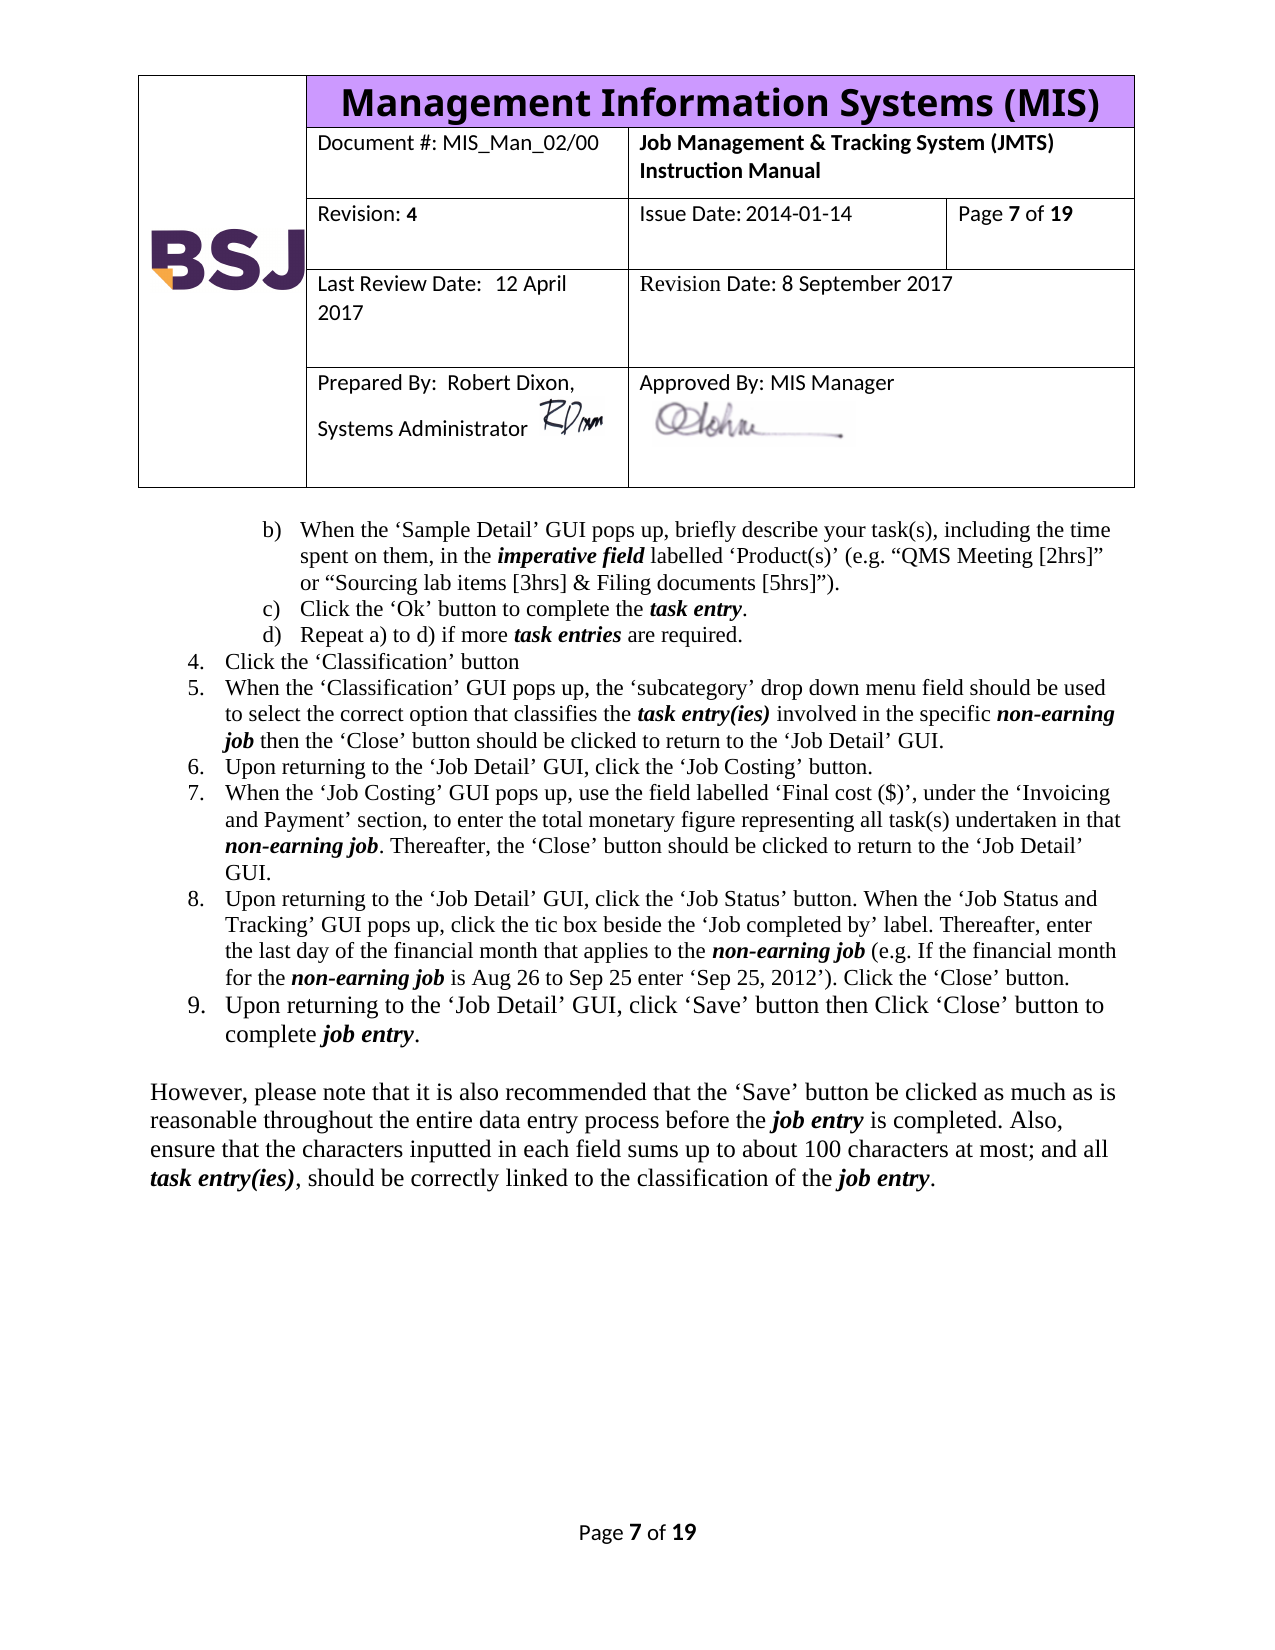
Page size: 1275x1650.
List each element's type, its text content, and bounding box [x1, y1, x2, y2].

list When the ‘Sample Detail’ GUI pops up, briefly describe your task(s), including the time spent on them, in the imperative field labelled ‘Product(s)’ (e.g. “QMS Meeting [2hrs]” or “Sourcing lab items [3hrs] & Filing documents [5hrs]”). [262, 516, 1125, 595]
list When the ‘Classification’ GUI pops up, the ‘subcategory’ drop down menu field should be used to select the correct option that classifies the task entry(ies) involved in the specific non-earning job then the ‘Close’ button should be clicked to return to the ‘Job Detail’ GUI. [187, 674, 1125, 753]
picture [651, 401, 856, 447]
picture [538, 396, 605, 436]
list Upon returning to the ‘Job Detail’ GUI, click the ‘Job Costing’ button. [187, 753, 1125, 779]
picture [150, 228, 306, 293]
list Repeat a) to d) if more task entries are required. [262, 621, 1125, 648]
list When the ‘Job Costing’ GUI pops up, use the field labelled ‘Final cost ($)’, under the ‘Invoicing and Payment’ section, to enter the total monetary figure representing all task(s) undertaken in that non-earning job. Thereafter, the ‘Close’ button should be clicked to return to the ‘Job Detail’ GUI. [187, 779, 1125, 885]
list Click the ‘Ok’ button to complete the task entry. [262, 595, 1125, 621]
list Click the ‘Classification’ button [187, 648, 1125, 674]
text However, please note that it is also recommended that the ‘Save’ button be clicked as much as is reasonable throughout the entire data entry process before the job entry is completed. Also, ensure that the characters inputted in each field sums up to about 100 characters at most; and all task entry(ies), should be correctly linked to the classification of the job entry. [150, 1077, 1125, 1192]
list Upon returning to the ‘Job Detail’ GUI, click ‘Save’ button then Click ‘Close’ button to complete job entry. [187, 990, 1125, 1048]
list Upon returning to the ‘Job Detail’ GUI, click the ‘Job Status’ button. When the ‘Job Status and Tracking’ GUI pops up, click the tic box beside the ‘Job completed by’ label. Thereafter, enter the last day of the financial month that applies to the non-earning job (e.g. If the financial month for the non-earning job is Aug 26 to Sep 25 enter ‘Sep 25, 2012’). Click the ‘Close’ button. [187, 885, 1125, 990]
